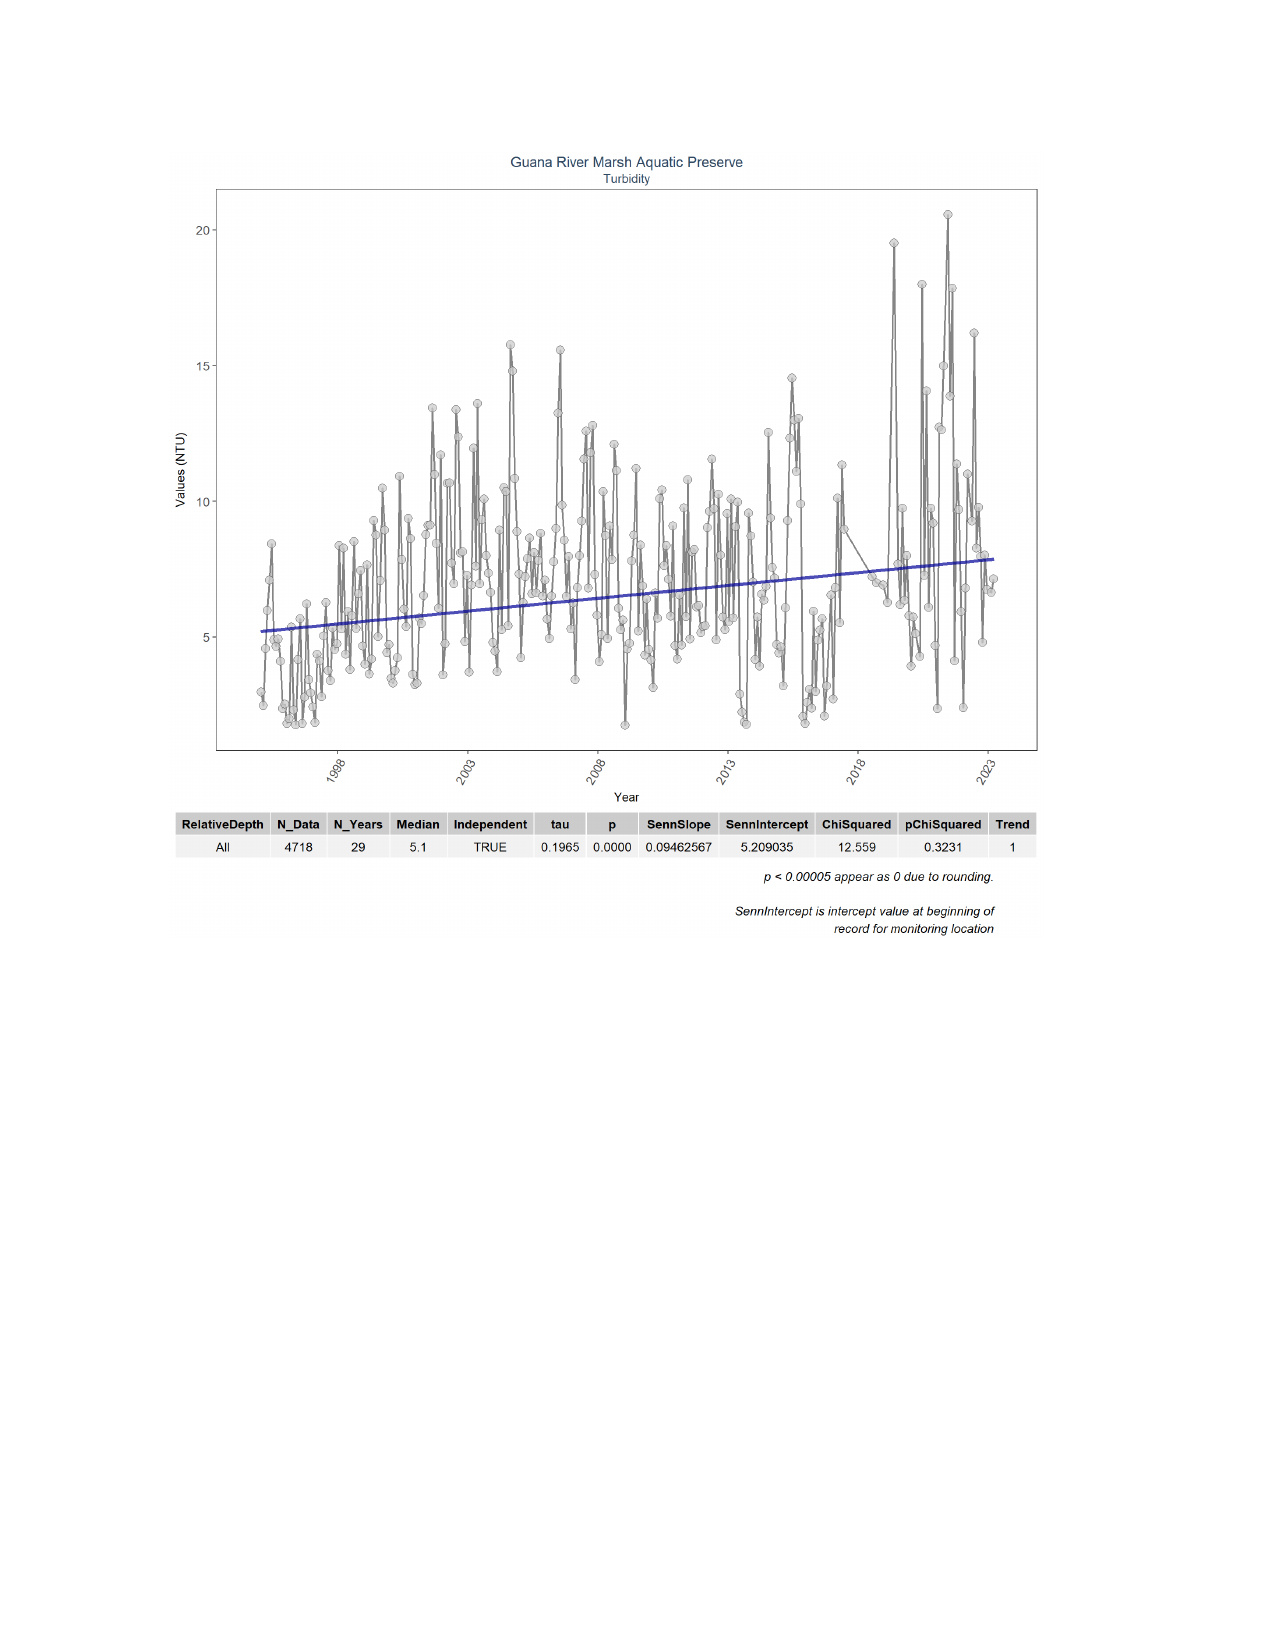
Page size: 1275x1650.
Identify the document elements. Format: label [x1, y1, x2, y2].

picture [168, 150, 1044, 938]
